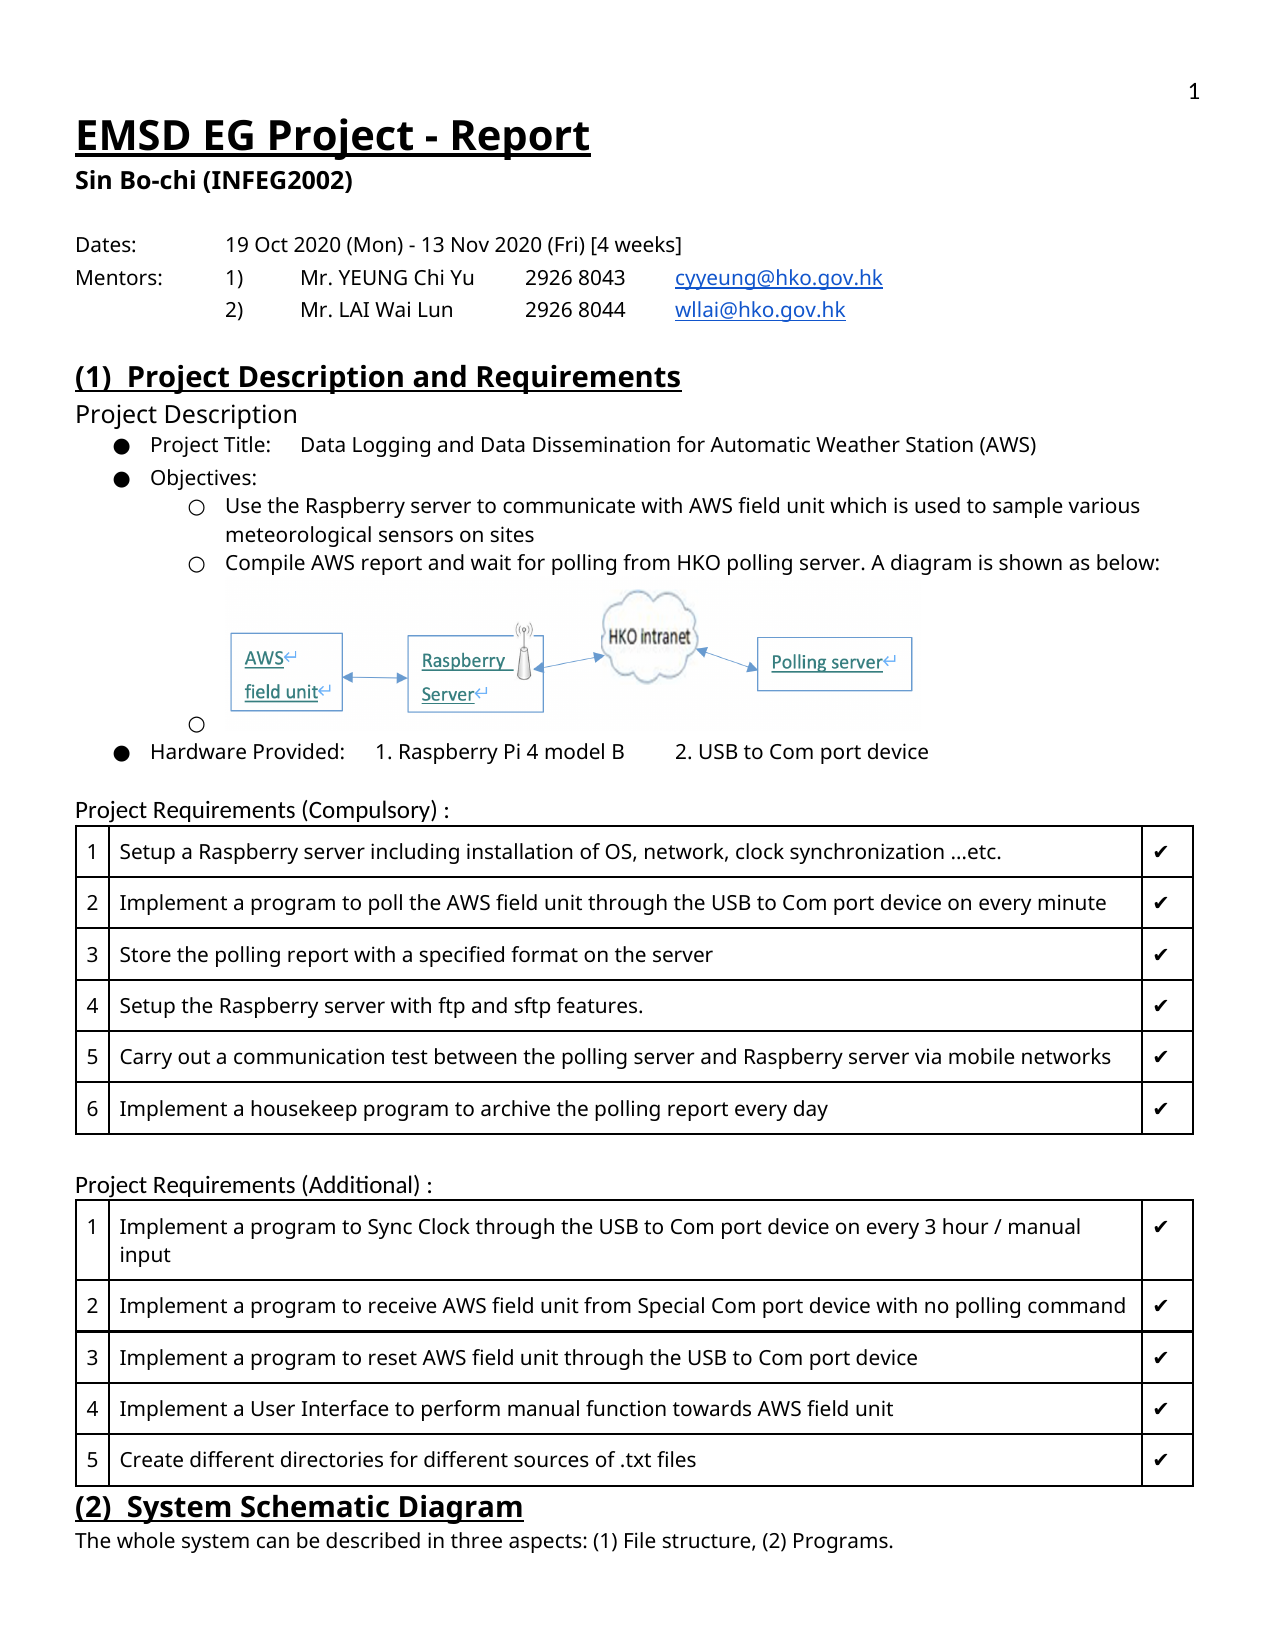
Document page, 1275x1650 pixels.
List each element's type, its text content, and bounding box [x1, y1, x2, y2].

table_cell 4 [77, 1384, 108, 1433]
text EMSD EG Project - Report [75, 106, 1200, 162]
table_cell Implement a program to receive AWS field unit from Special Com port device with no polling command [110, 1281, 1141, 1330]
table_header 1 [77, 1201, 108, 1279]
list Objectives: [112, 463, 1200, 491]
table_cell 3 [77, 929, 108, 978]
table_cell ✔️ [1143, 981, 1192, 1030]
list Use the Raspberry server to communicate with AWS field unit which is used to sample various meteorological sensors on sites [187, 491, 1200, 548]
table_cell 3 [77, 1333, 108, 1382]
table_cell Implement a User Interface to perform manual function towards AWS field unit [110, 1384, 1141, 1433]
table_cell Implement a program to poll the AWS field unit through the USB to Com port device on every minute [110, 878, 1141, 927]
table_cell 5 [77, 1032, 108, 1081]
picture [225, 576, 922, 731]
table_cell 2 [77, 1281, 108, 1330]
text 2) Mr. LAI Wai Lun 2926 8044 wllai@hko.gov.hk [150, 296, 1200, 324]
table_header Setup a Raspberry server including installation of OS, network, clock synchronization …etc. [110, 827, 1141, 876]
text Dates: 19 Oct 2020 (Mon) - 13 Nov 2020 (Fri) [4 weeks] [75, 230, 1200, 259]
text (1) Project Description and Requirements [75, 357, 1200, 396]
table_cell ✔️ [1143, 1032, 1192, 1081]
table_header ✔️ [1143, 1201, 1192, 1279]
table_cell Create different directories for different sources of .txt files [110, 1435, 1141, 1484]
table_cell Carry out a communication test between the polling server and Raspberry server via mobile networks [110, 1032, 1141, 1081]
list Project Title: Data Logging and Data Dissemination for Automatic Weather Station (AWS) [112, 430, 1200, 459]
table_cell ✔️ [1143, 1384, 1192, 1433]
table_cell Implement a housekeep program to archive the polling report every day [110, 1083, 1141, 1133]
table_cell 4 [77, 981, 108, 1030]
table_cell ✔️ [1143, 1083, 1192, 1133]
text (2) System Schematic Diagram [75, 1487, 1200, 1526]
table_cell Implement a program to reset AWS field unit through the USB to Com port device [110, 1333, 1141, 1382]
text Sin Bo-chi (INFEG2002) [75, 162, 1200, 196]
table_cell 6 [77, 1083, 108, 1133]
table_cell ✔️ [1143, 1281, 1192, 1330]
text Mentors: 1) Mr. YEUNG Chi Yu 2926 8043 cyyeung@hko.gov.hk [75, 263, 1200, 291]
table_cell ✔️ [1143, 1333, 1192, 1382]
table_cell Store the polling report with a specified format on the server [110, 929, 1141, 978]
table_cell ✔️ [1143, 1435, 1192, 1484]
table_header 1 [77, 827, 108, 876]
table_cell 5 [77, 1435, 108, 1484]
text The whole system can be described in three aspects: (1) File structure, (2) Programs. [75, 1526, 1200, 1555]
list Compile AWS report and wait for polling from HKO polling server. A diagram is shown as below: [187, 548, 1200, 577]
table_cell 2 [77, 878, 108, 927]
table_cell ✔️ [1143, 929, 1192, 978]
table_header ✔️ [1143, 827, 1192, 876]
list Hardware Provided: 1. Raspberry Pi 4 model B 2. USB to Com port device [112, 737, 1200, 766]
table_header Implement a program to Sync Clock through the USB to Com port device on every 3 hour / manual input [110, 1201, 1141, 1279]
table_cell ✔️ [1143, 878, 1192, 927]
table_cell Setup the Raspberry server with ftp and sftp features. [110, 981, 1141, 1030]
text Project Description [75, 396, 1200, 430]
